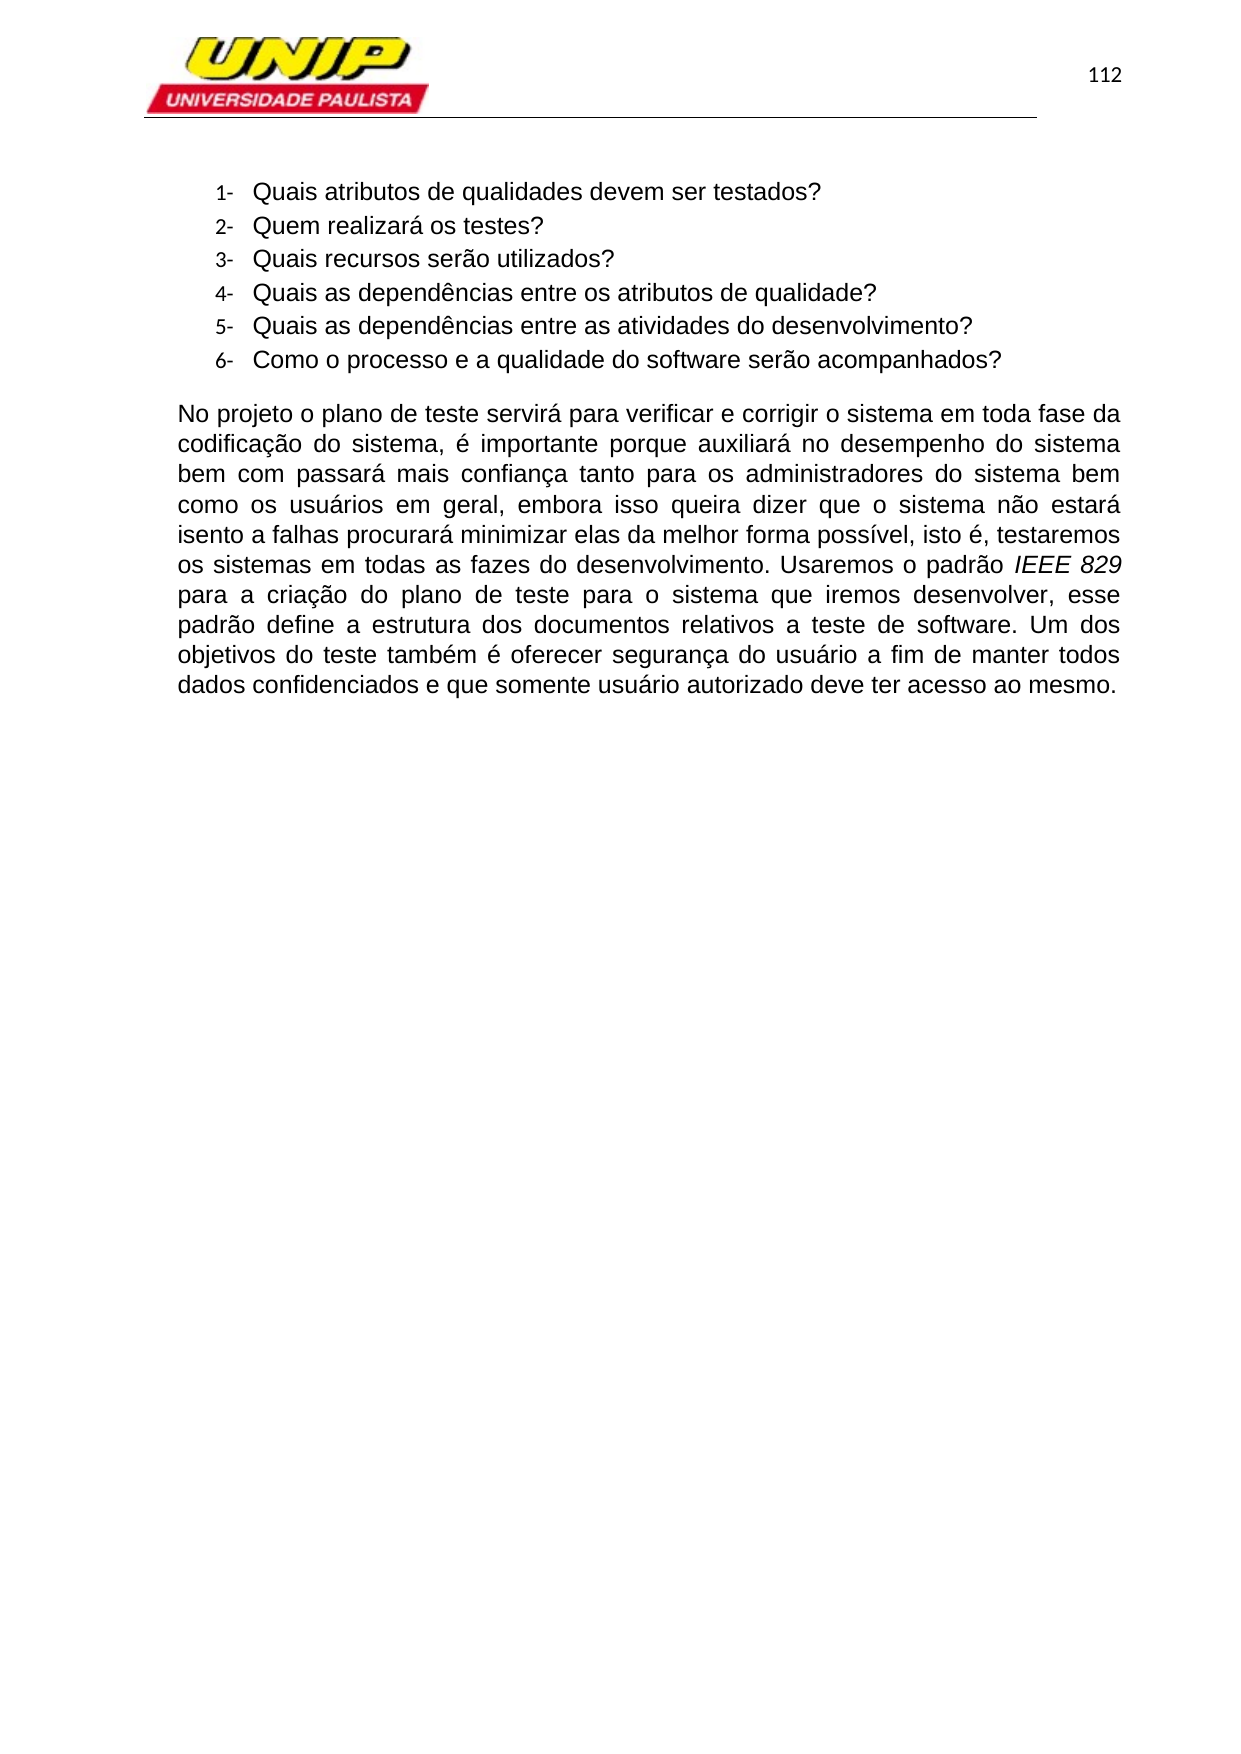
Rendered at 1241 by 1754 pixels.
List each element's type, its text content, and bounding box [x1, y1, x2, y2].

list Quais as dependências entre os atributos de qualidade? [215, 278, 1122, 307]
list Como o processo e a qualidade do software serão acompanhados? [215, 345, 1122, 374]
list Quais atributos de qualidades devem ser testados? [215, 177, 1122, 206]
text No projeto o plano de teste servirá para verificar e corrigir o sistema em toda fase da codificação do sistema, é importante porque auxiliará no desempenho do sistema bem com passará mais confiança tanto para os administradores do sistema bem como os usuários em geral, embora isso queira dizer que o sistema não estará isento a falhas procurará minimizar elas da melhor forma possível, isto é, testaremos os sistemas em todas as fazes do desenvolvimento. Usaremos o padrão IEEE 829 para a criação do plano de teste para o sistema que iremos desenvolver, esse padrão define a estrutura dos documentos relativos a teste de software. Um dos objetivos do teste também é oferecer segurança do usuário a fim de manter todos dados confidenciados e que somente usuário autorizado deve ter acesso ao mesmo. [177, 399, 1122, 699]
list Quais as dependências entre as atividades do desenvolvimento? [215, 311, 1122, 341]
list Quem realizará os testes? [215, 211, 1122, 240]
picture [146, 37, 429, 114]
list Quais recursos serão utilizados? [215, 244, 1122, 273]
